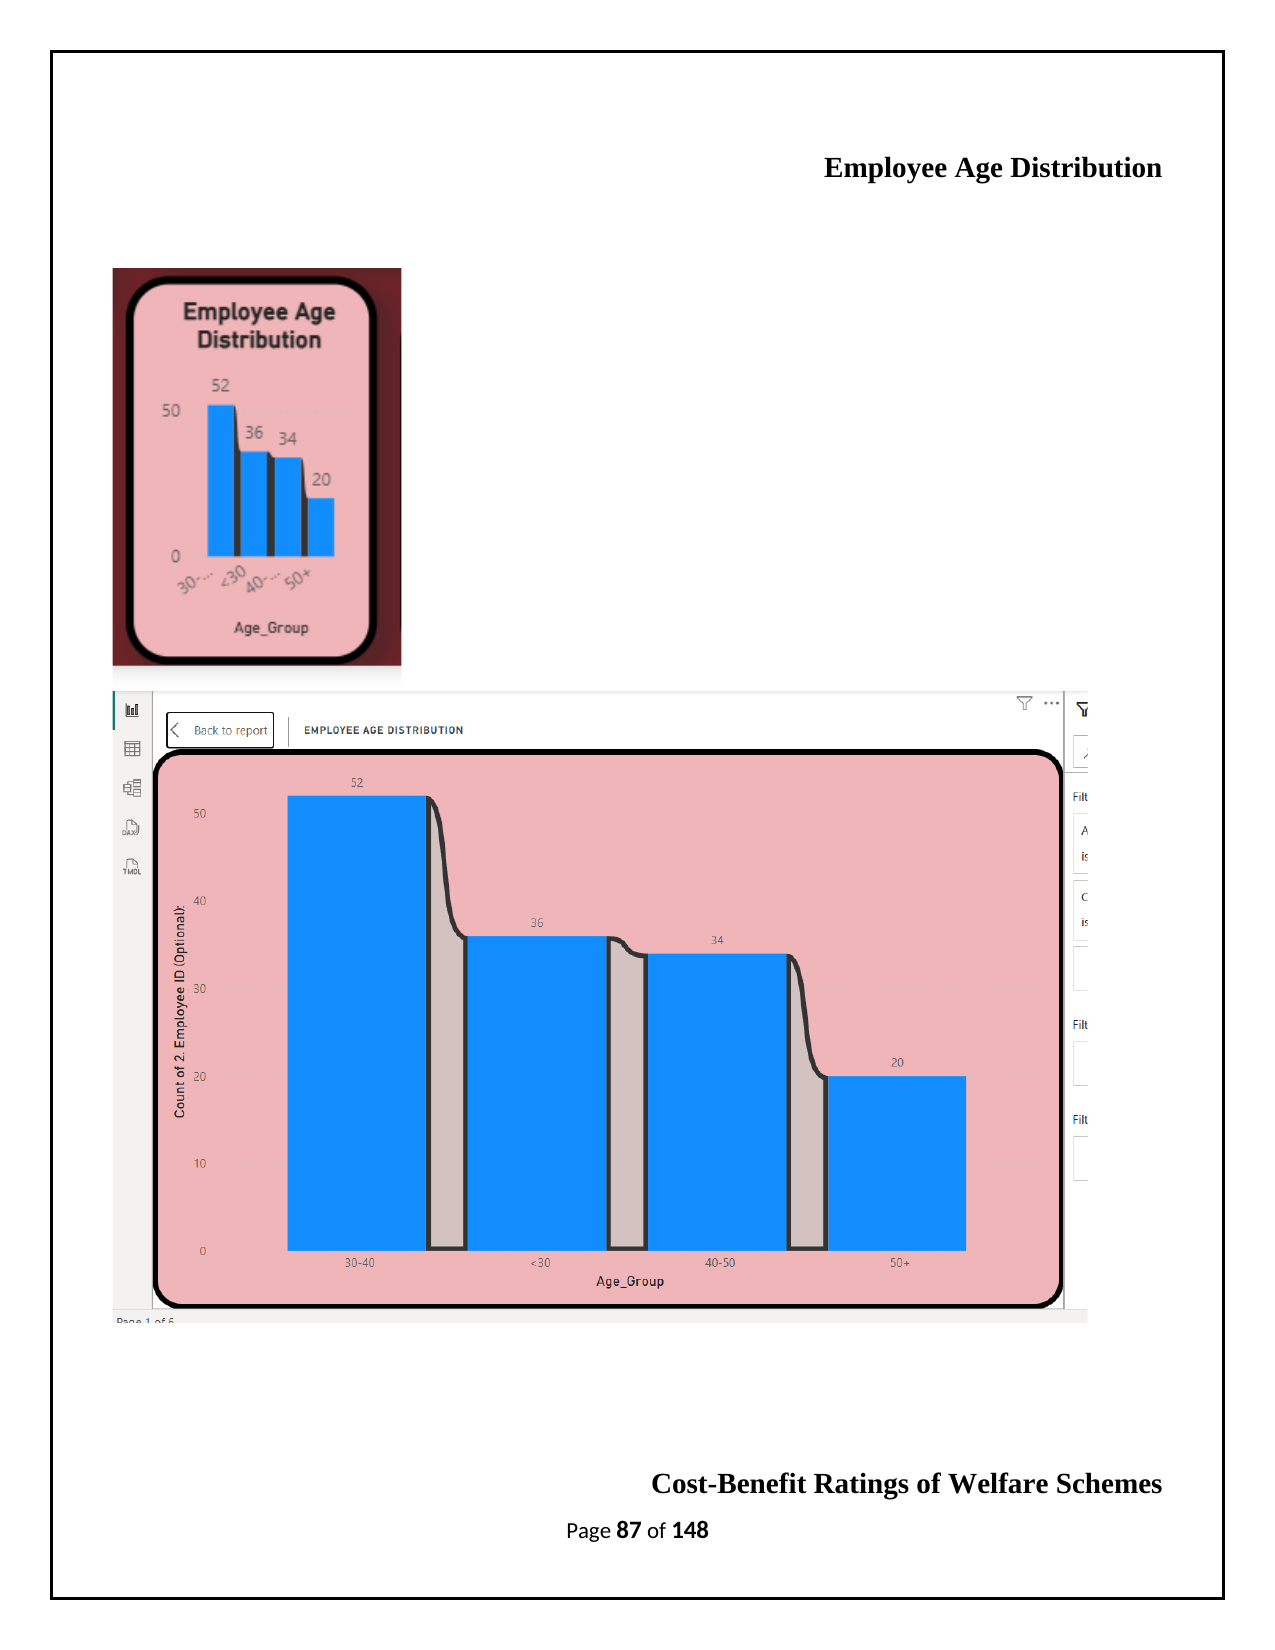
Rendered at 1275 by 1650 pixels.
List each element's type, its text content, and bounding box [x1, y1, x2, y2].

text Cost-Benefit Ratings of Welfare Schemes [112, 1466, 1162, 1499]
text Employee Age Distribution [112, 150, 1162, 183]
picture [112, 691, 1088, 1323]
picture [112, 268, 402, 688]
